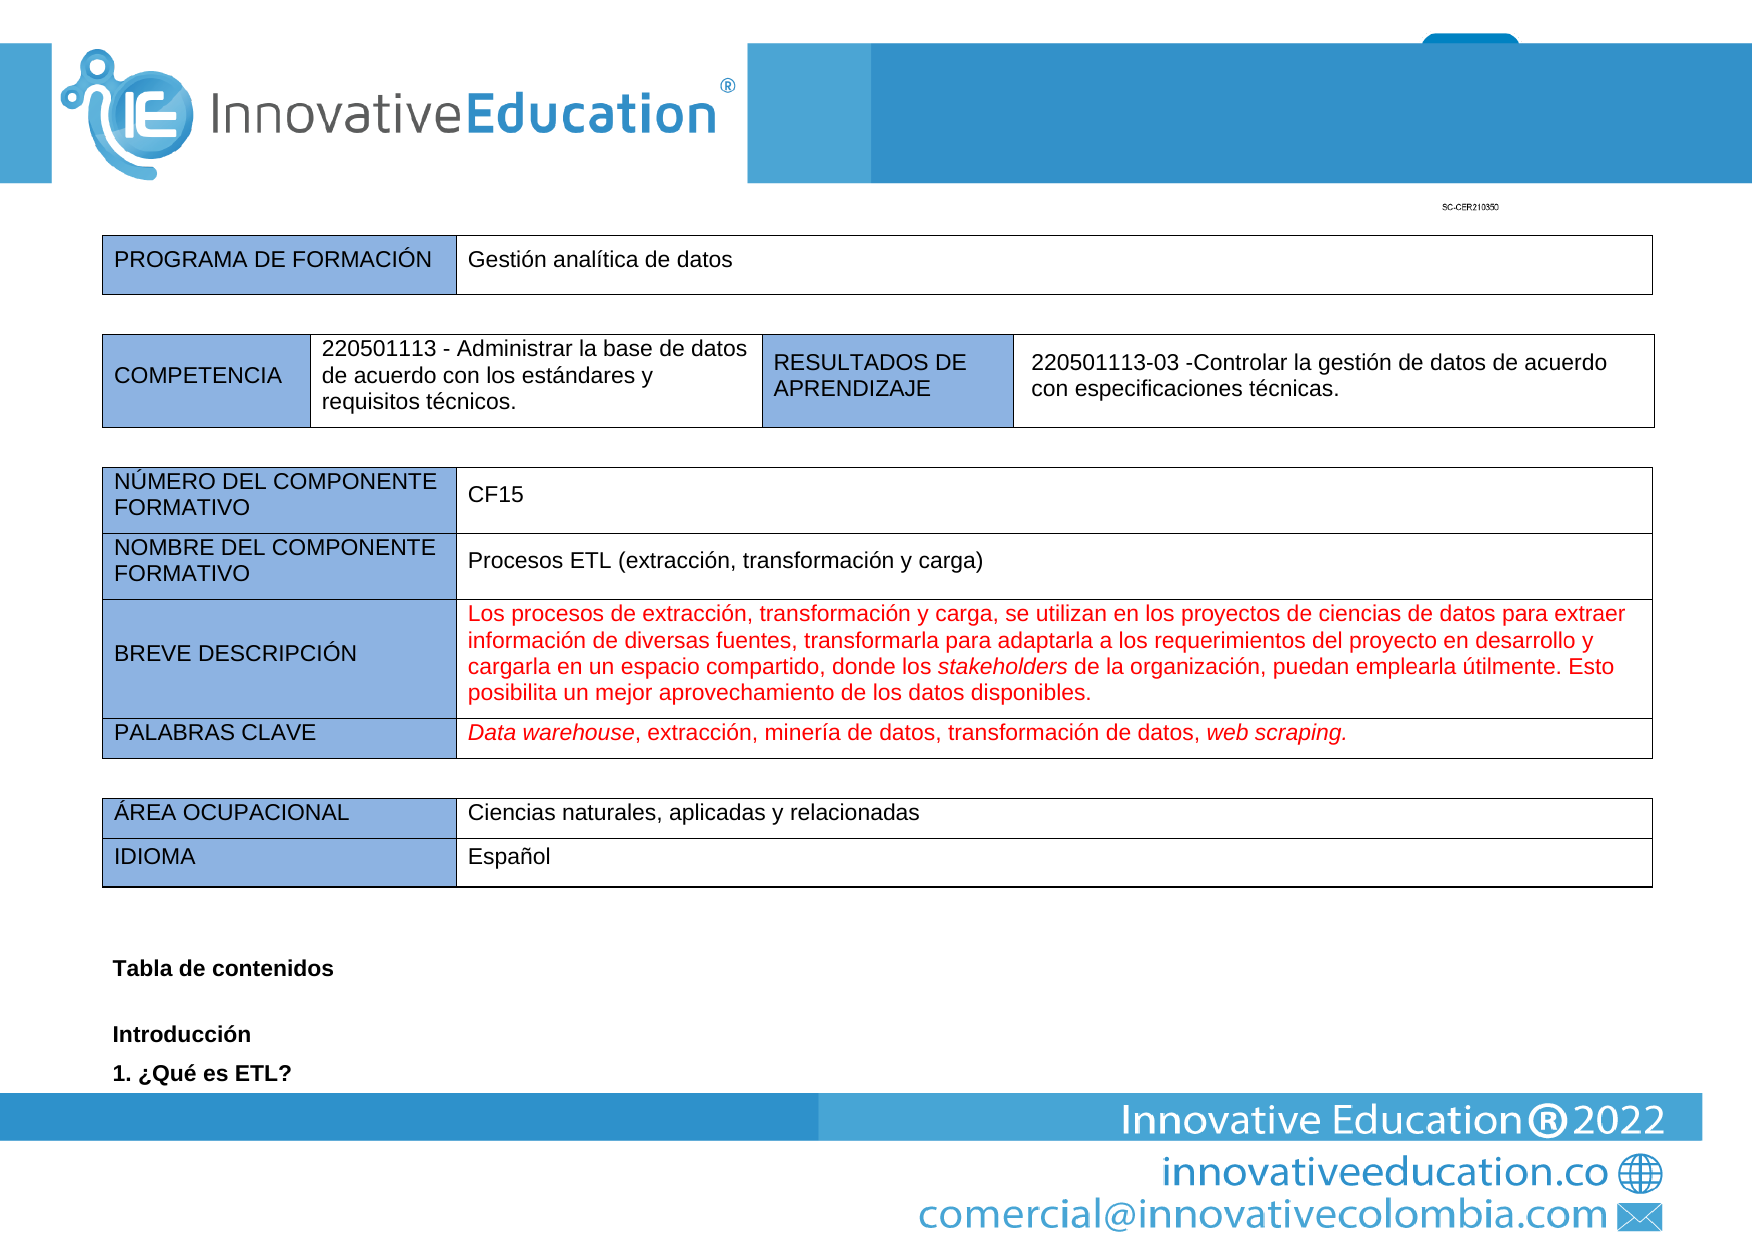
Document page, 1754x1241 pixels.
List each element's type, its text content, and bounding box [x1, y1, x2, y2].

table_header 220501113 - Administrar la base de datos de acuerdo con los estándares y requisitos técnicos. [311, 335, 762, 427]
table_header CF15 [457, 468, 1652, 533]
table_header Gestión analítica de datos [457, 236, 1652, 294]
table_header COMPETENCIA [103, 335, 310, 427]
table_cell IDIOMA [103, 839, 456, 886]
text Introducción [112, 1021, 1641, 1047]
table_header 220501113-03 -Controlar la gestión de datos de acuerdo con especificaciones técnicas. [1014, 335, 1654, 427]
text 1. ¿Qué es ETL? [112, 1059, 1641, 1086]
subtitle Tabla de contenidos [112, 955, 1641, 982]
table_cell NOMBRE DEL COMPONENTE FORMATIVO [103, 534, 456, 599]
table_header ÁREA OCUPACIONAL [103, 799, 456, 838]
table_cell Data warehouse, extracción, minería de datos, transformación de datos, web scraping. [457, 719, 1652, 758]
table_cell BREVE DESCRIPCIÓN [103, 600, 456, 718]
table_cell Procesos ETL (extracción, transformación y carga) [457, 534, 1652, 599]
table_cell Los procesos de extracción, transformación y carga, se utilizan en los proyectos de ciencias de datos para extraer información de diversas fuentes, transformarla para adaptarla a los requerimientos del proyecto en desarrollo y cargarla en un espacio compartido, donde los stakeholders de la organización, puedan emplearla útilmente. Esto posibilita un mejor aprovechamiento de los datos disponibles. [457, 600, 1652, 718]
table_header PROGRAMA DE FORMACIÓN [103, 236, 456, 294]
picture [0, 30, 1752, 213]
table_cell Español [457, 839, 1652, 886]
picture [0, 1092, 1703, 1238]
table_header Ciencias naturales, aplicadas y relacionadas [457, 799, 1652, 838]
table_header RESULTADOS DE APRENDIZAJE [763, 335, 1013, 427]
table_header NÚMERO DEL COMPONENTE FORMATIVO [103, 468, 456, 533]
table_cell PALABRAS CLAVE [103, 719, 456, 758]
